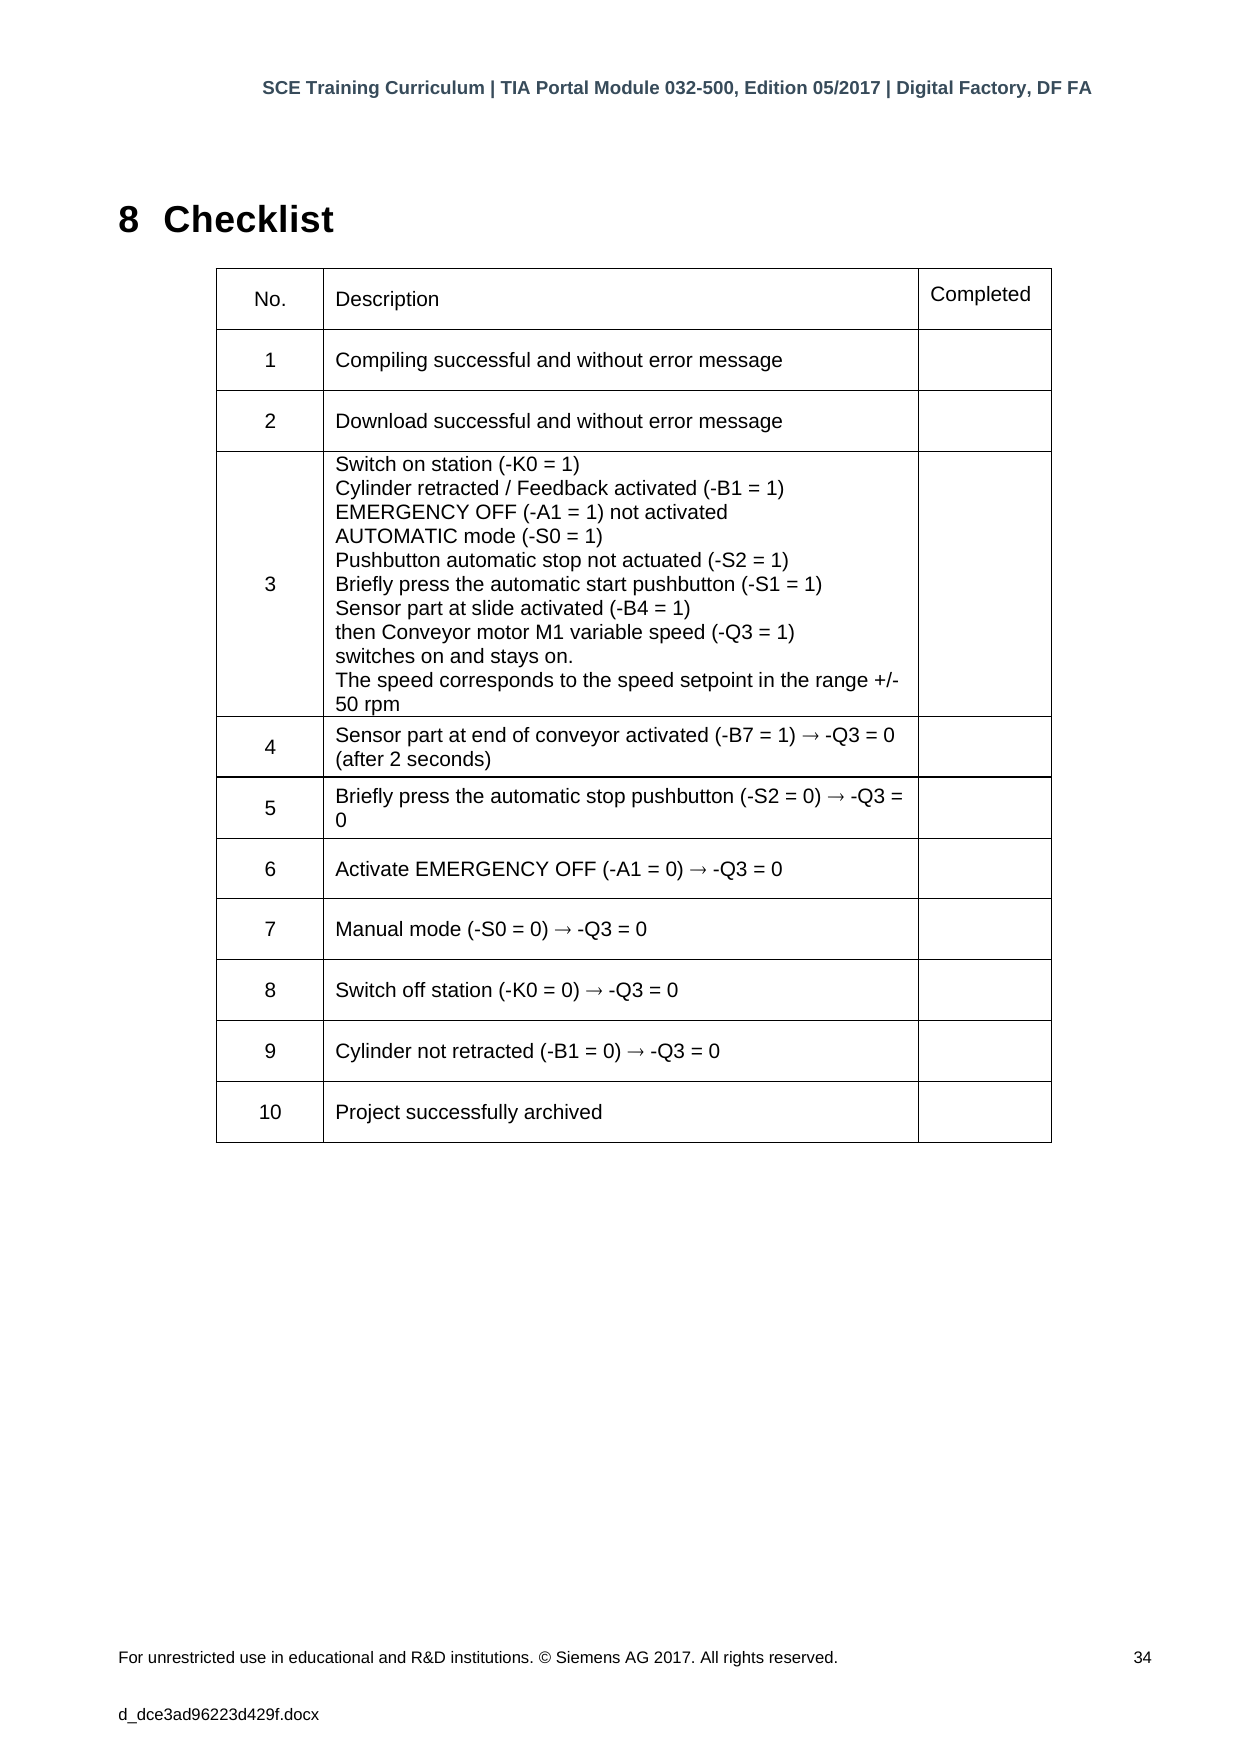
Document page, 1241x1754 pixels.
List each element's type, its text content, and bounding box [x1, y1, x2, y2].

table_cell 2 [217, 391, 323, 451]
table_cell 3 [217, 452, 323, 716]
table_cell Switch off station (-K0 = 0) -Q3 = 0 [324, 960, 918, 1020]
table_header Description [324, 269, 918, 329]
table_cell [919, 391, 1051, 451]
table_cell 10 [217, 1082, 323, 1142]
table_cell Download successful and without error message [324, 391, 918, 451]
table_cell 8 [217, 960, 323, 1020]
table_cell 5 [217, 778, 323, 837]
table_cell [919, 839, 1051, 898]
table_cell Project successfully archived [324, 1082, 918, 1142]
table_cell Sensor part at end of conveyor activated (-B7 = 1) -Q3 = 0 (after 2 seconds) [324, 717, 918, 776]
table_cell Activate EMERGENCY OFF (-A1 = 0) -Q3 = 0 [324, 839, 918, 898]
table_cell [919, 899, 1051, 959]
table_cell Compiling successful and without error message [324, 330, 918, 390]
table_cell 7 [217, 899, 323, 959]
table_cell Switch on station (-K0 = 1) Cylinder retracted / Feedback activated (-B1 = 1) EMERGENCY OFF (-A1 = 1) not activated AUTOMATIC mode (-S0 = 1) Pushbutton automatic stop not actuated (-S2 = 1) Briefly press the automatic start pushbutton (-S1 = 1) Sensor part at slide activated (-B4 = 1) then Conveyor motor M1 variable speed (-Q3 = 1) switches on and stays on. The speed corresponds to the speed setpoint in the range +/- 50 rpm [324, 452, 918, 716]
table_cell [919, 330, 1051, 390]
table_cell 4 [217, 717, 323, 776]
table_cell [919, 1082, 1051, 1142]
table_cell 6 [217, 839, 323, 898]
table_cell 9 [217, 1021, 323, 1081]
table_cell 1 [217, 330, 323, 390]
table_cell [919, 960, 1051, 1020]
table_header Completed [919, 269, 1051, 329]
table_cell Briefly press the automatic stop pushbutton (-S2 = 0) -Q3 = 0 [324, 778, 918, 837]
table_header No. [217, 269, 323, 329]
table_cell [919, 778, 1051, 837]
table_cell Manual mode (-S0 = 0) -Q3 = 0 [324, 899, 918, 959]
table_cell [919, 1021, 1051, 1081]
subtitle Checklist [118, 198, 1092, 241]
table_cell [919, 452, 1051, 716]
table_cell Cylinder not retracted (-B1 = 0) -Q3 = 0 [324, 1021, 918, 1081]
table_cell [919, 717, 1051, 776]
